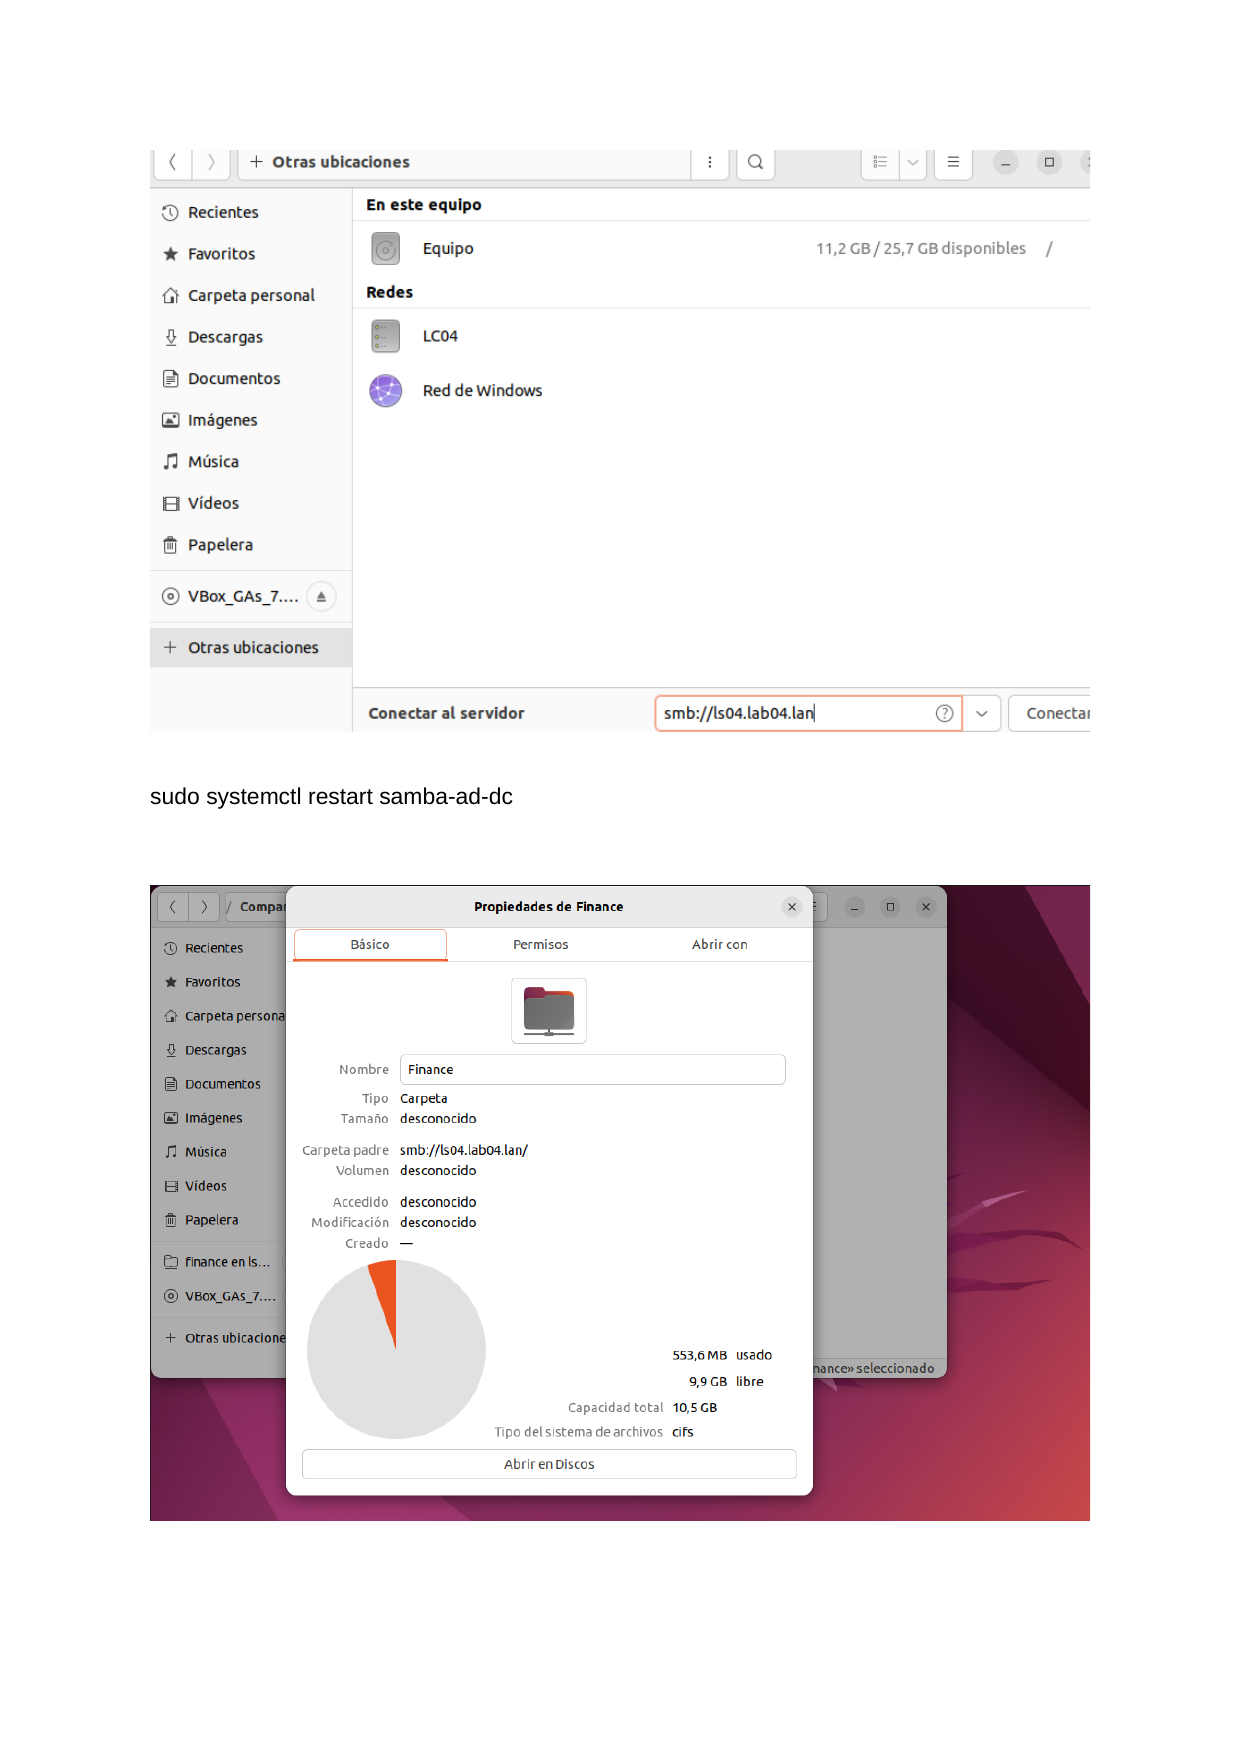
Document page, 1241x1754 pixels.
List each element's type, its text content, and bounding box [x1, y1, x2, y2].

text sudo systemctl restart samba-ad-dc [150, 756, 1090, 809]
picture [150, 150, 1091, 732]
picture [150, 885, 1091, 1521]
